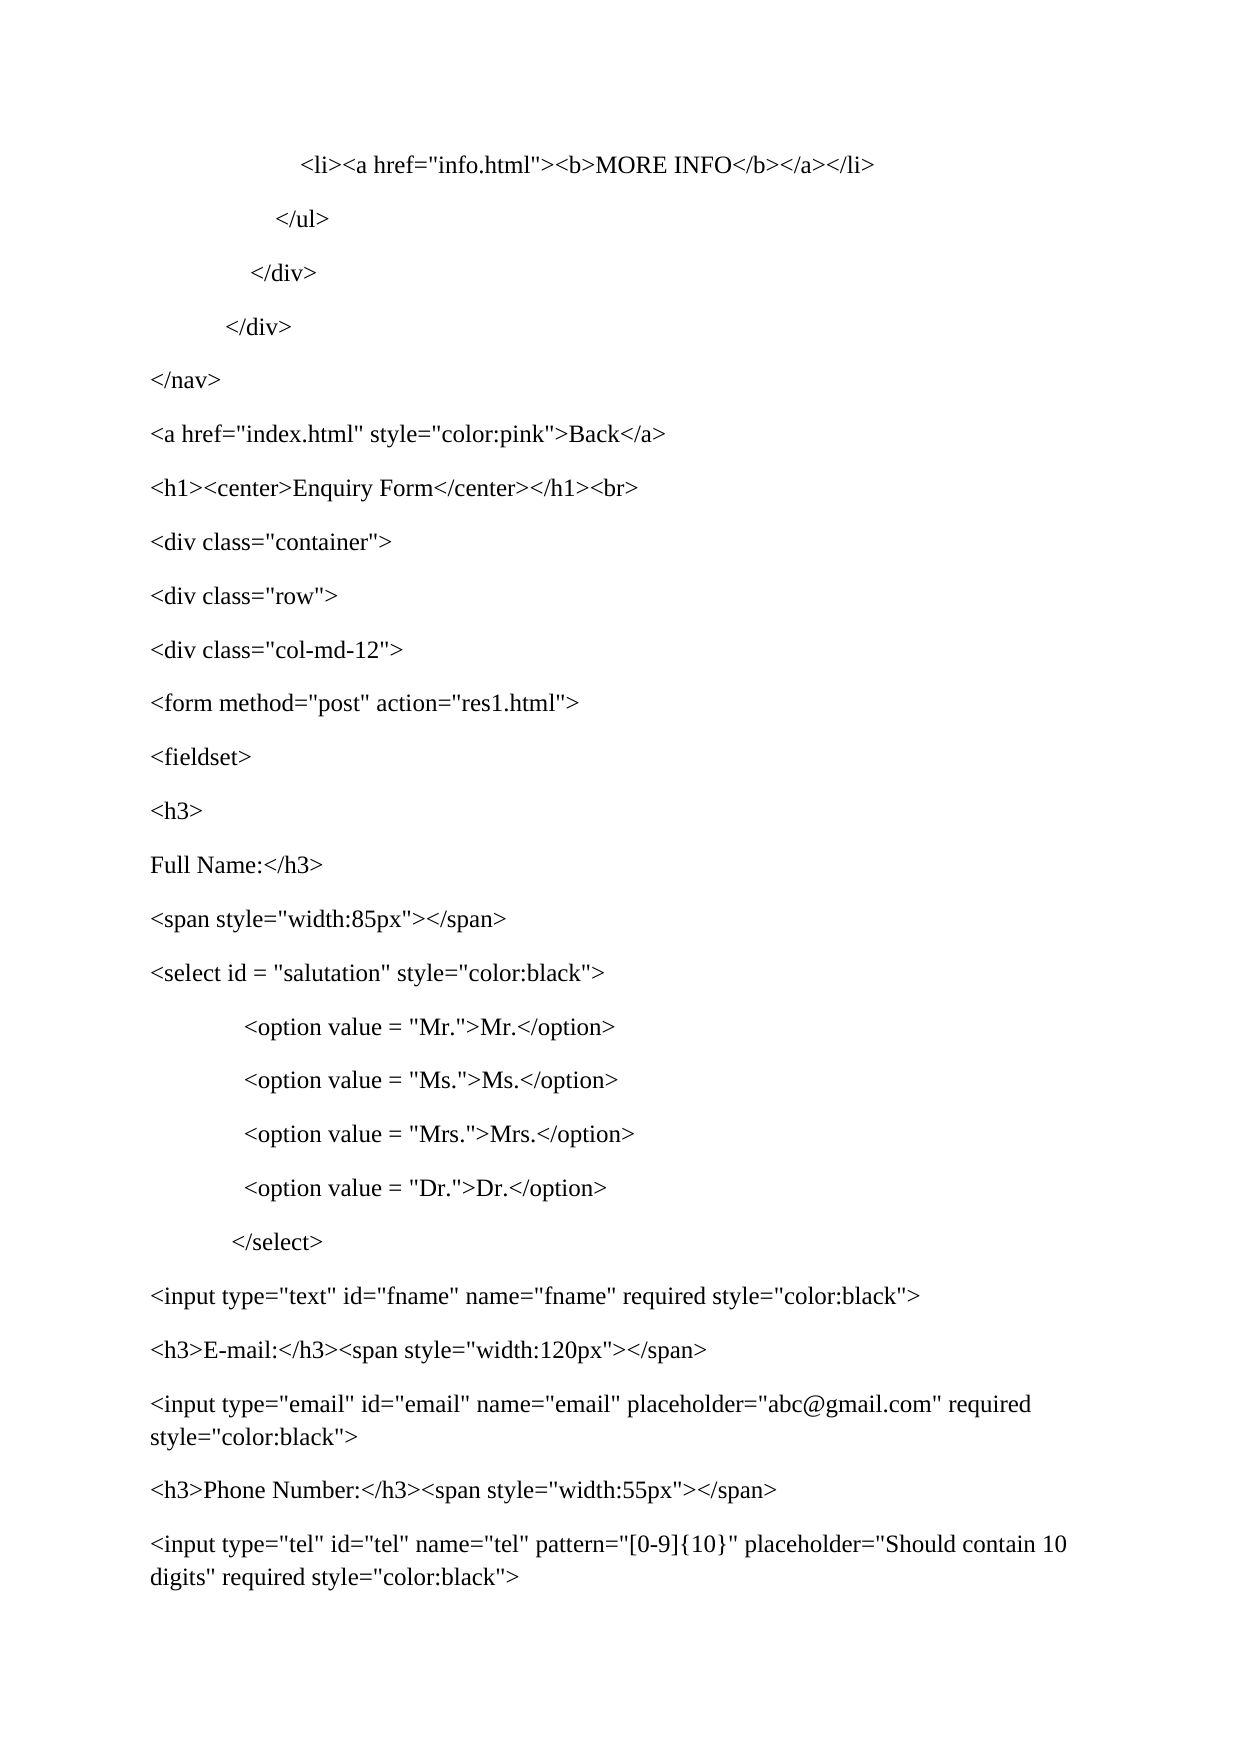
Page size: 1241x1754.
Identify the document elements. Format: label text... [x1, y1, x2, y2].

text </nav> [150, 365, 1090, 394]
text <input type="email" id="email" name="email" placeholder="abc@gmail.com" required style="color:black"> [150, 1389, 1090, 1450]
text <li><a href="info.html"><b>MORE INFO</b></a></li> [150, 150, 1090, 179]
text <input type="text" id="fname" name="fname" required style="color:black"> [150, 1281, 1090, 1310]
text <span style="width:85px"></span> [150, 904, 1090, 933]
text </div> [150, 258, 1090, 286]
text <input type="tel" id="tel" name="tel" pattern="[0-9]{10}" placeholder="Should contain 10 digits" required style="color:black"> [150, 1529, 1090, 1591]
text <h3> [150, 796, 1090, 825]
text </ul> [150, 204, 1090, 233]
text <select id = "salutation" style="color:black"> [150, 958, 1090, 987]
text <option value = "Mr.">Mr.</option> [150, 1012, 1090, 1040]
text Full Name:</h3> [150, 850, 1090, 879]
text <option value = "Dr.">Dr.</option> [150, 1173, 1090, 1202]
text </div> [150, 312, 1090, 340]
text <option value = "Ms.">Ms.</option> [150, 1066, 1090, 1094]
text <h1><center>Enquiry Form</center></h1><br> [150, 473, 1090, 502]
text <div class="row"> [150, 581, 1090, 609]
text <option value = "Mrs.">Mrs.</option> [150, 1119, 1090, 1148]
text </select> [150, 1227, 1090, 1256]
text <h3>Phone Number:</h3><span style="width:55px"></span> [150, 1476, 1090, 1504]
text <fieldset> [150, 742, 1090, 771]
text <a href="index.html" style="color:pink">Back</a> [150, 419, 1090, 448]
text <form method="post" action="res1.html"> [150, 688, 1090, 717]
text <div class="col-md-12"> [150, 635, 1090, 663]
text <h3>E-mail:</h3><span style="width:120px"></span> [150, 1335, 1090, 1363]
text <div class="container"> [150, 527, 1090, 556]
